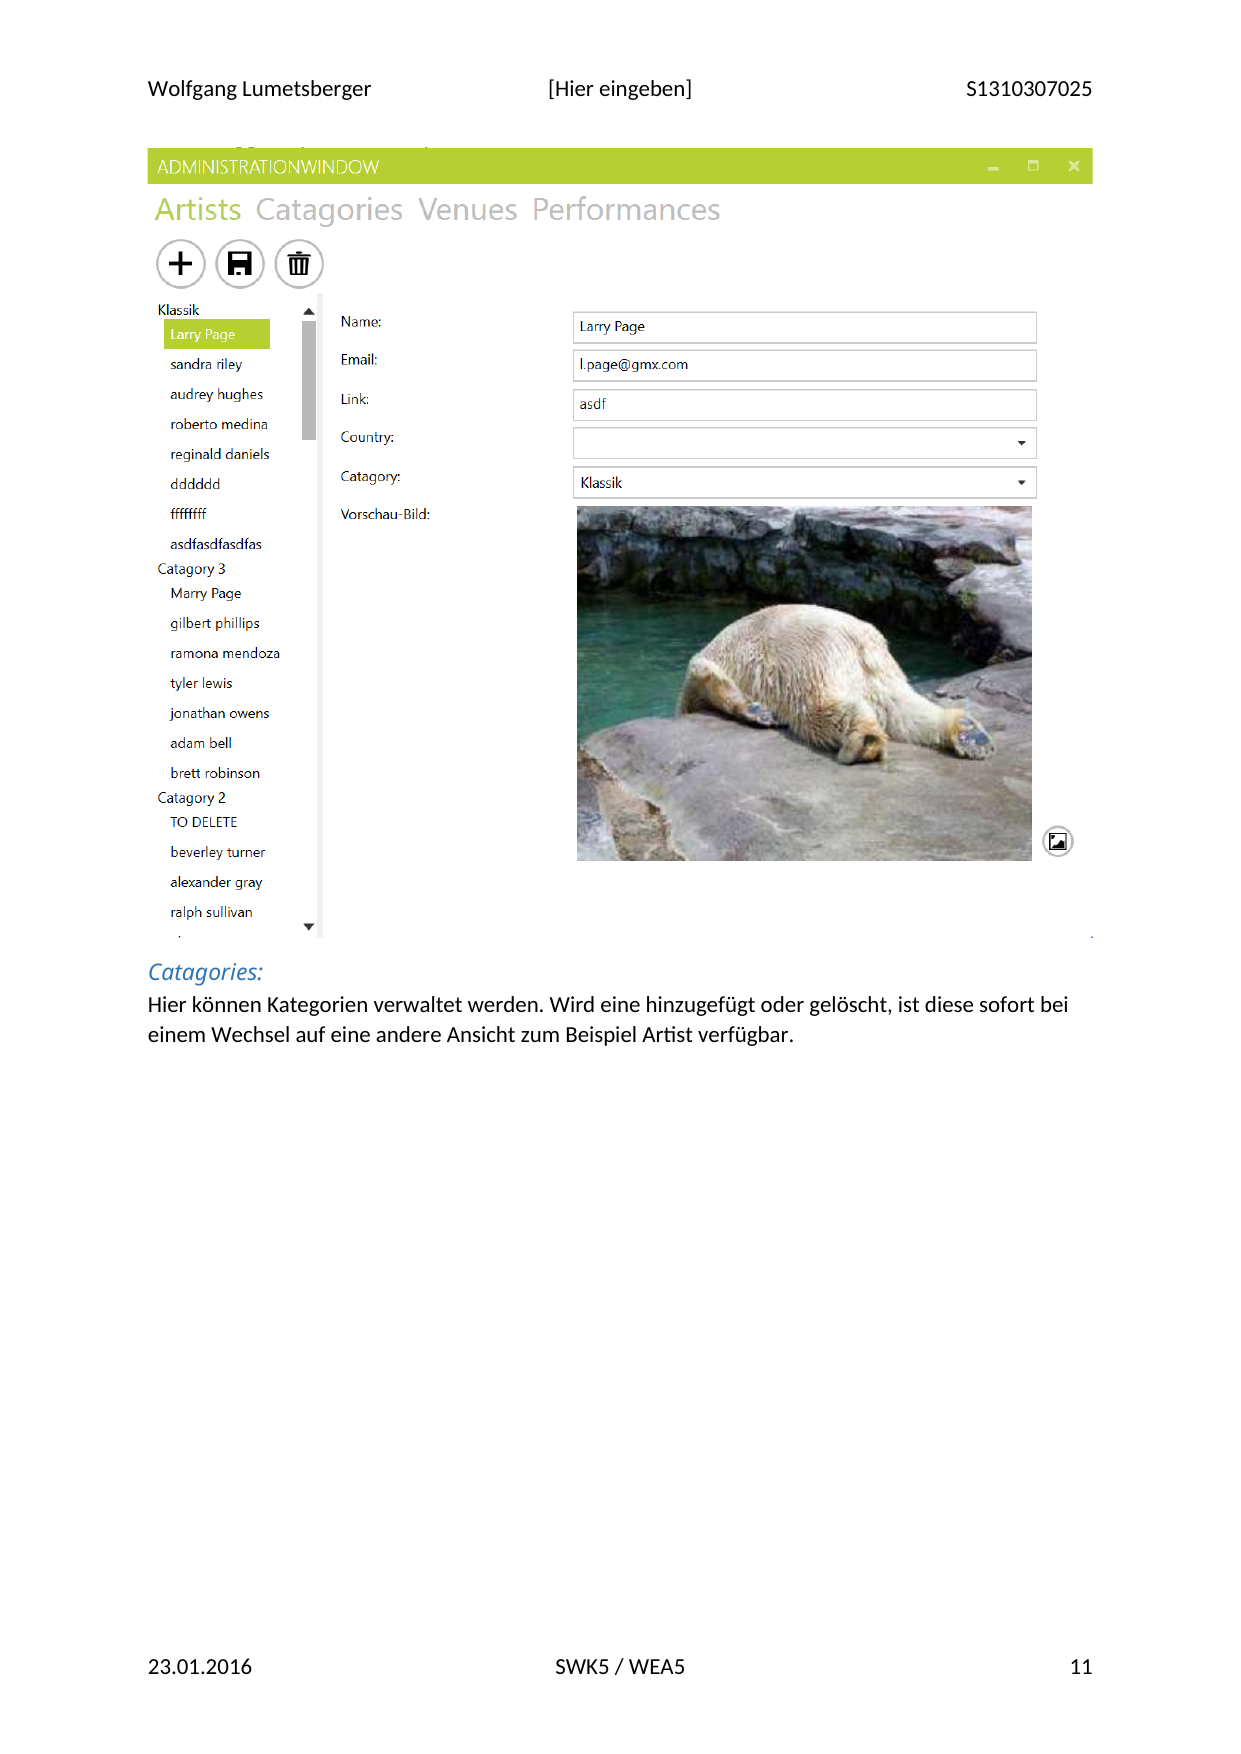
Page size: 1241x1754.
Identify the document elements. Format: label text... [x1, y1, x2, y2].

picture [147, 147, 1093, 938]
text Hier können Kategorien verwaltet werden. Wird eine hinzugefügt oder gelöscht, ist diese sofort bei einem Wechsel auf eine andere Ansicht zum Beispiel Artist verfügbar. [148, 990, 1093, 1048]
subtitle Catagories: [148, 956, 1093, 987]
